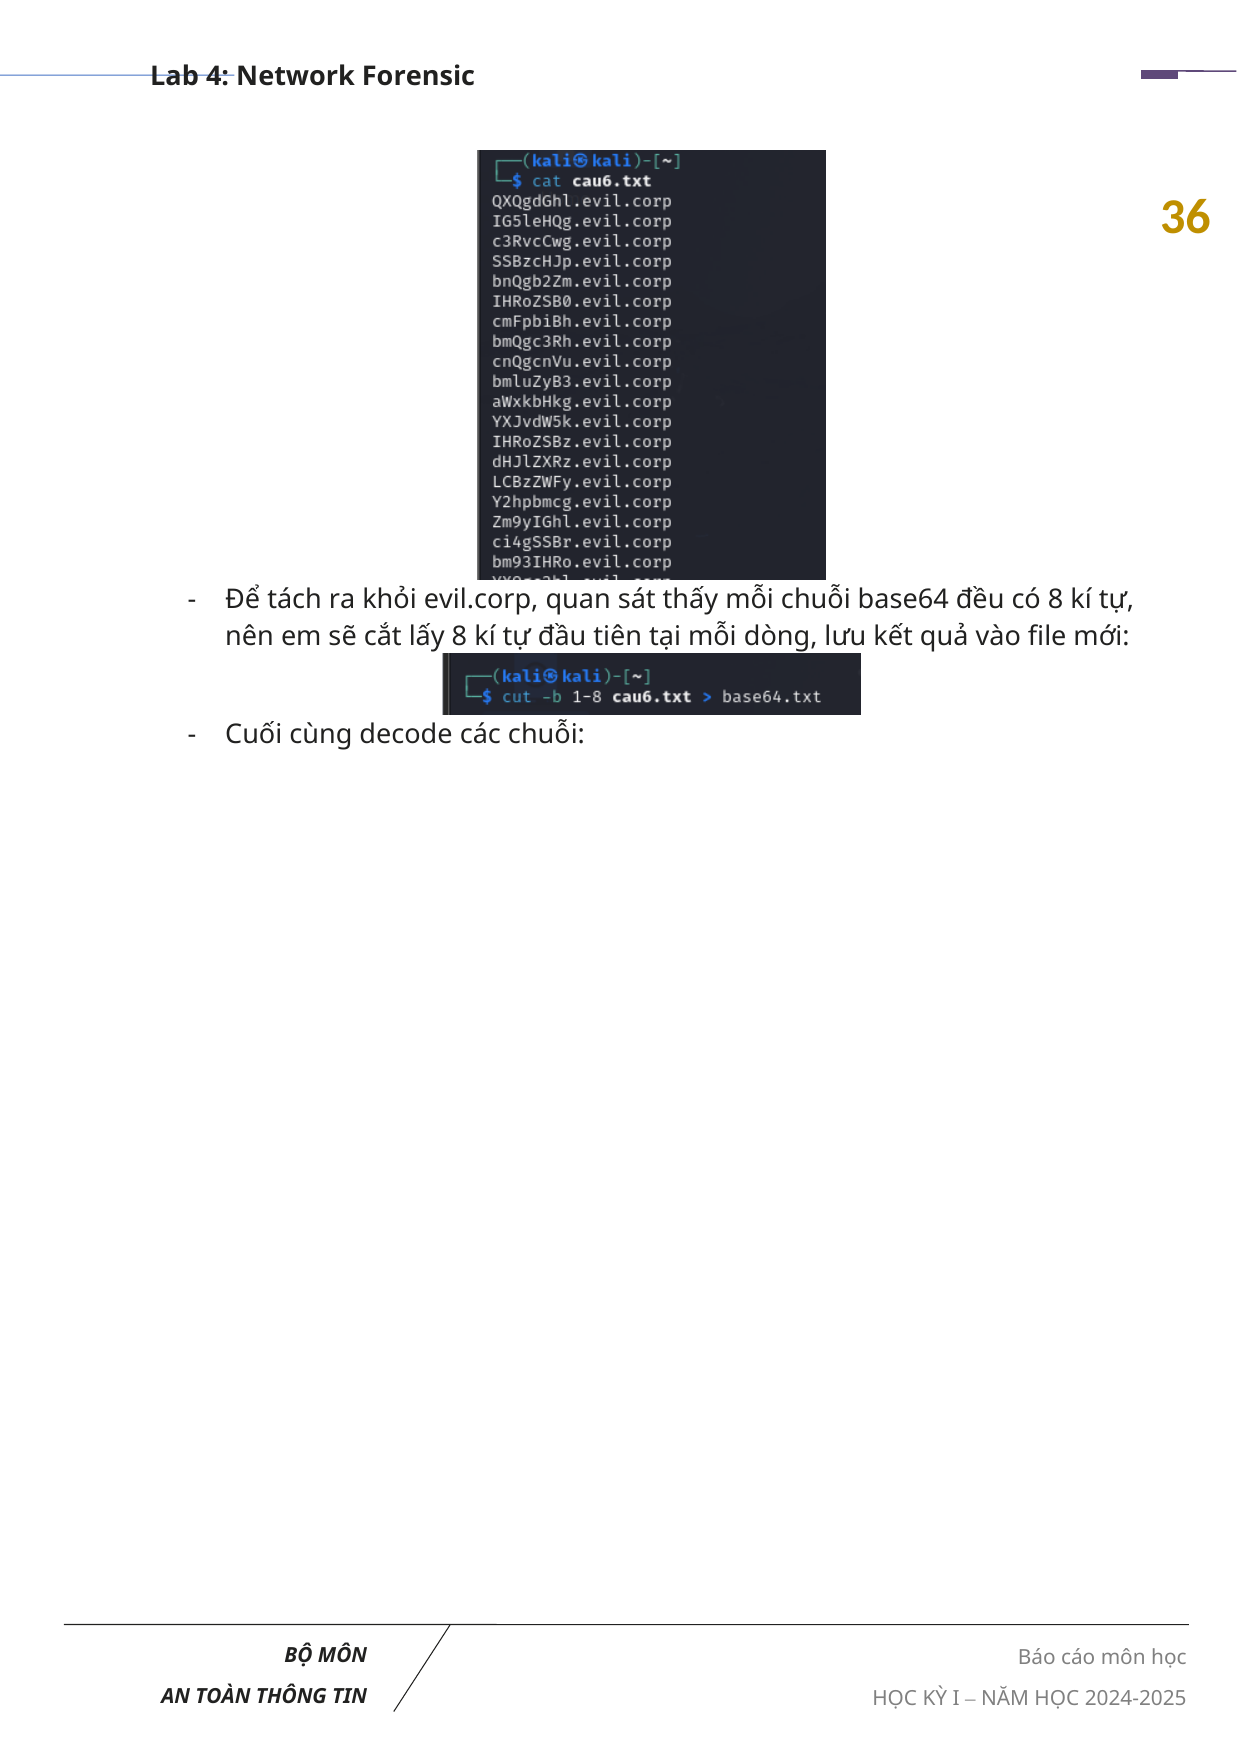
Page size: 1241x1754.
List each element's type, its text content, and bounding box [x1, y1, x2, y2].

list Cuối cùng decode các chuỗi: [187, 715, 1153, 752]
picture [442, 653, 861, 715]
list Để tách ra khỏi evil.corp, quan sát thấy mỗi chuỗi base64 đều có 8 kí tự, nên em sẽ cắt lấy 8 kí tự đầu tiên tại mỗi dòng, lưu kết quả vào file mới: [187, 580, 1153, 654]
picture [477, 150, 826, 580]
